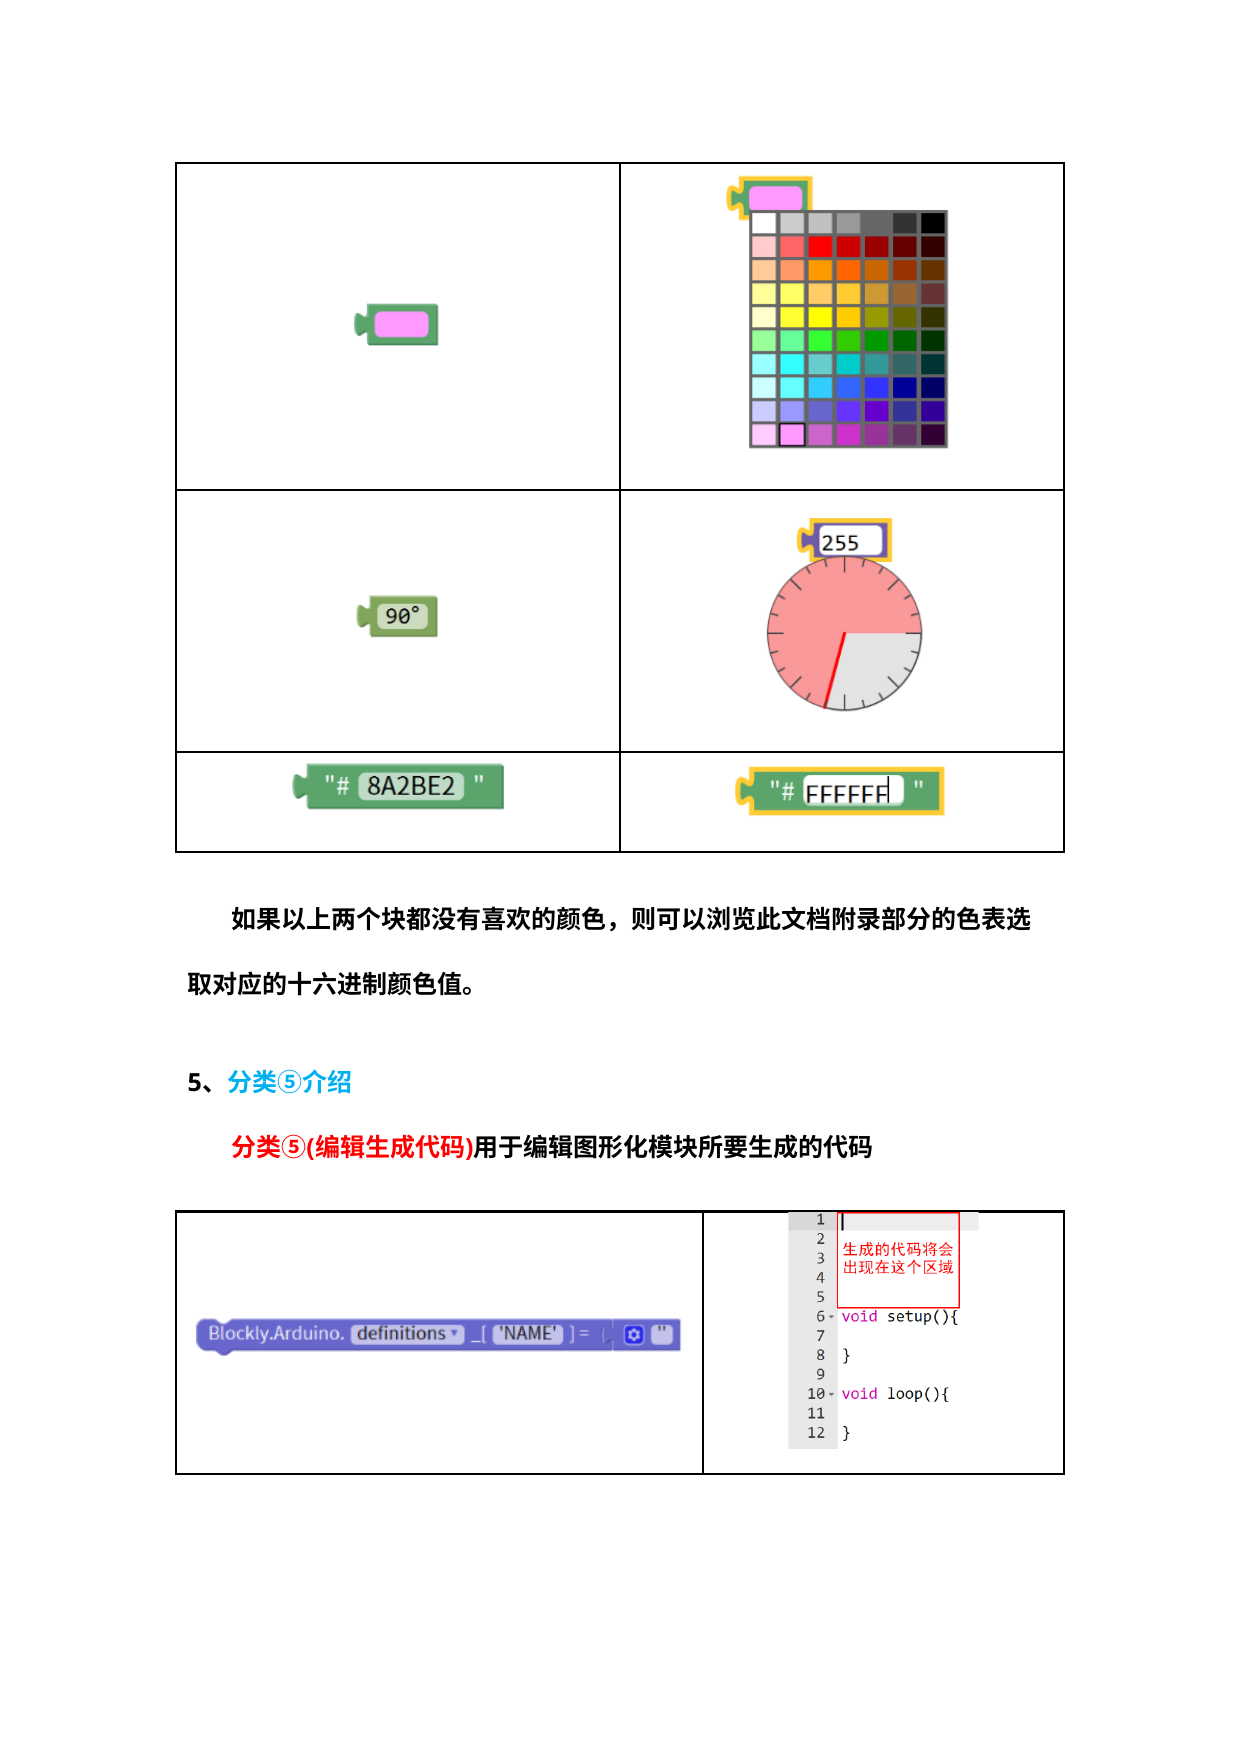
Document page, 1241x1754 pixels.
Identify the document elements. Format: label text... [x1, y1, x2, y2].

picture [746, 491, 938, 726]
picture [187, 1310, 691, 1369]
picture [729, 753, 955, 834]
table_header [177, 164, 619, 489]
list 分类⑤(编辑生成代码)用于编辑图形化模块所要生成的代码 [187, 1113, 1053, 1178]
picture [351, 588, 445, 646]
table_cell [177, 753, 619, 851]
list 如果以上两个块都没有喜欢的颜色，则可以浏览此文档附录部分的色表选取对应的十六进制颜色值。 [187, 885, 1053, 1015]
table_cell [621, 491, 1063, 751]
table_cell [177, 491, 619, 751]
table_header [621, 164, 1063, 489]
picture [278, 1070, 301, 1093]
list 5、分类⑤介绍 [187, 1048, 1053, 1113]
picture [350, 294, 446, 355]
picture [788, 1212, 979, 1449]
table_cell [621, 753, 1063, 851]
table_header [704, 1213, 1063, 1472]
picture [720, 164, 964, 463]
table_header [177, 1213, 702, 1472]
picture [288, 753, 509, 823]
